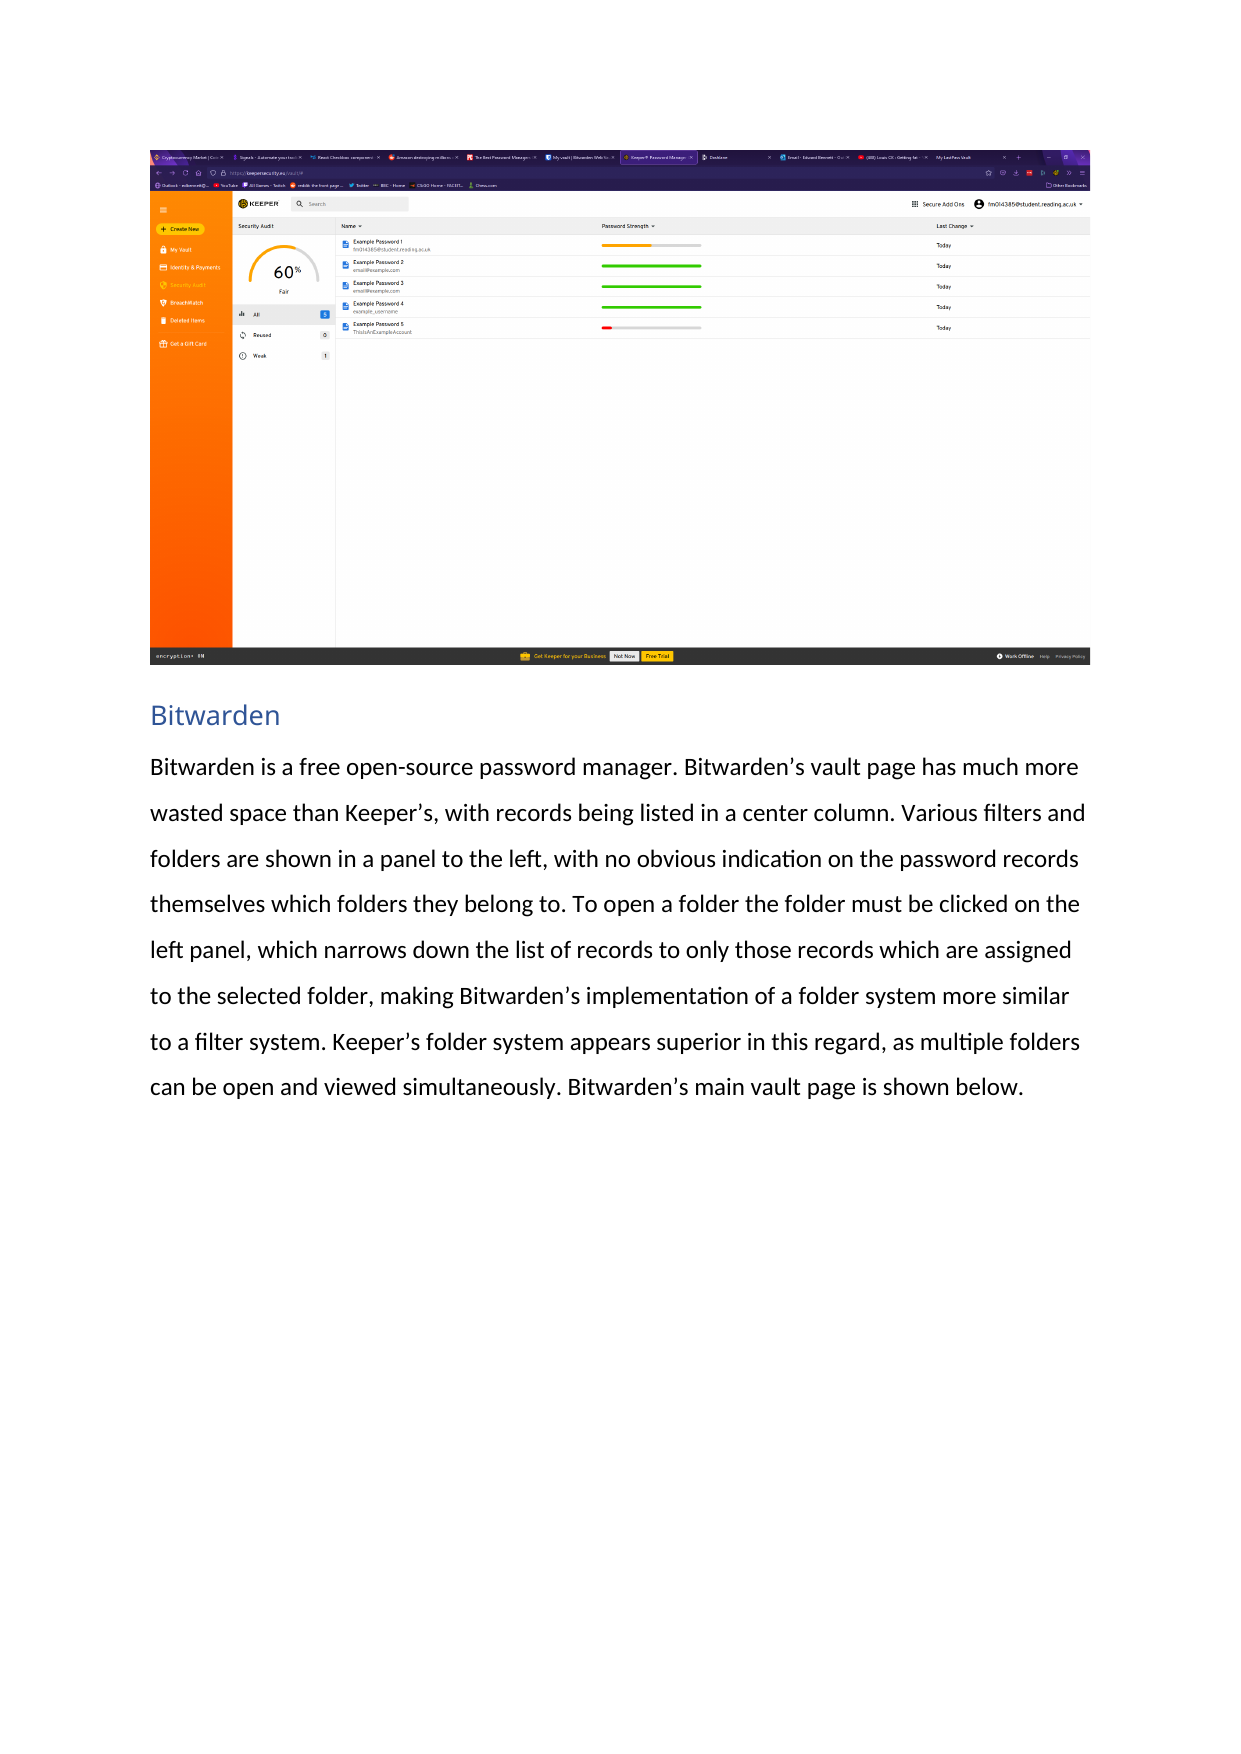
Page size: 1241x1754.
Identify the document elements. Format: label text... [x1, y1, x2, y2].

text Bitwarden is a free open-source password manager. Bitwarden’s vault page has much more wasted space than Keeper’s, with records being listed in a center column. Various filters and folders are shown in a panel to the left, with no obvious indication on the password records themselves which folders they belong to. To open a folder the folder must be clicked on the left panel, which narrows down the list of records to only those records which are assigned to the selected folder, making Bitwarden’s implementation of a folder system more similar to a filter system. Keeper’s folder system appears superior in this regard, as multiple folders can be open and viewed simultaneously. Bitwarden’s main vault page is shown below. [150, 751, 1090, 1102]
picture [150, 150, 1091, 665]
subtitle Bitwarden [150, 696, 1090, 733]
